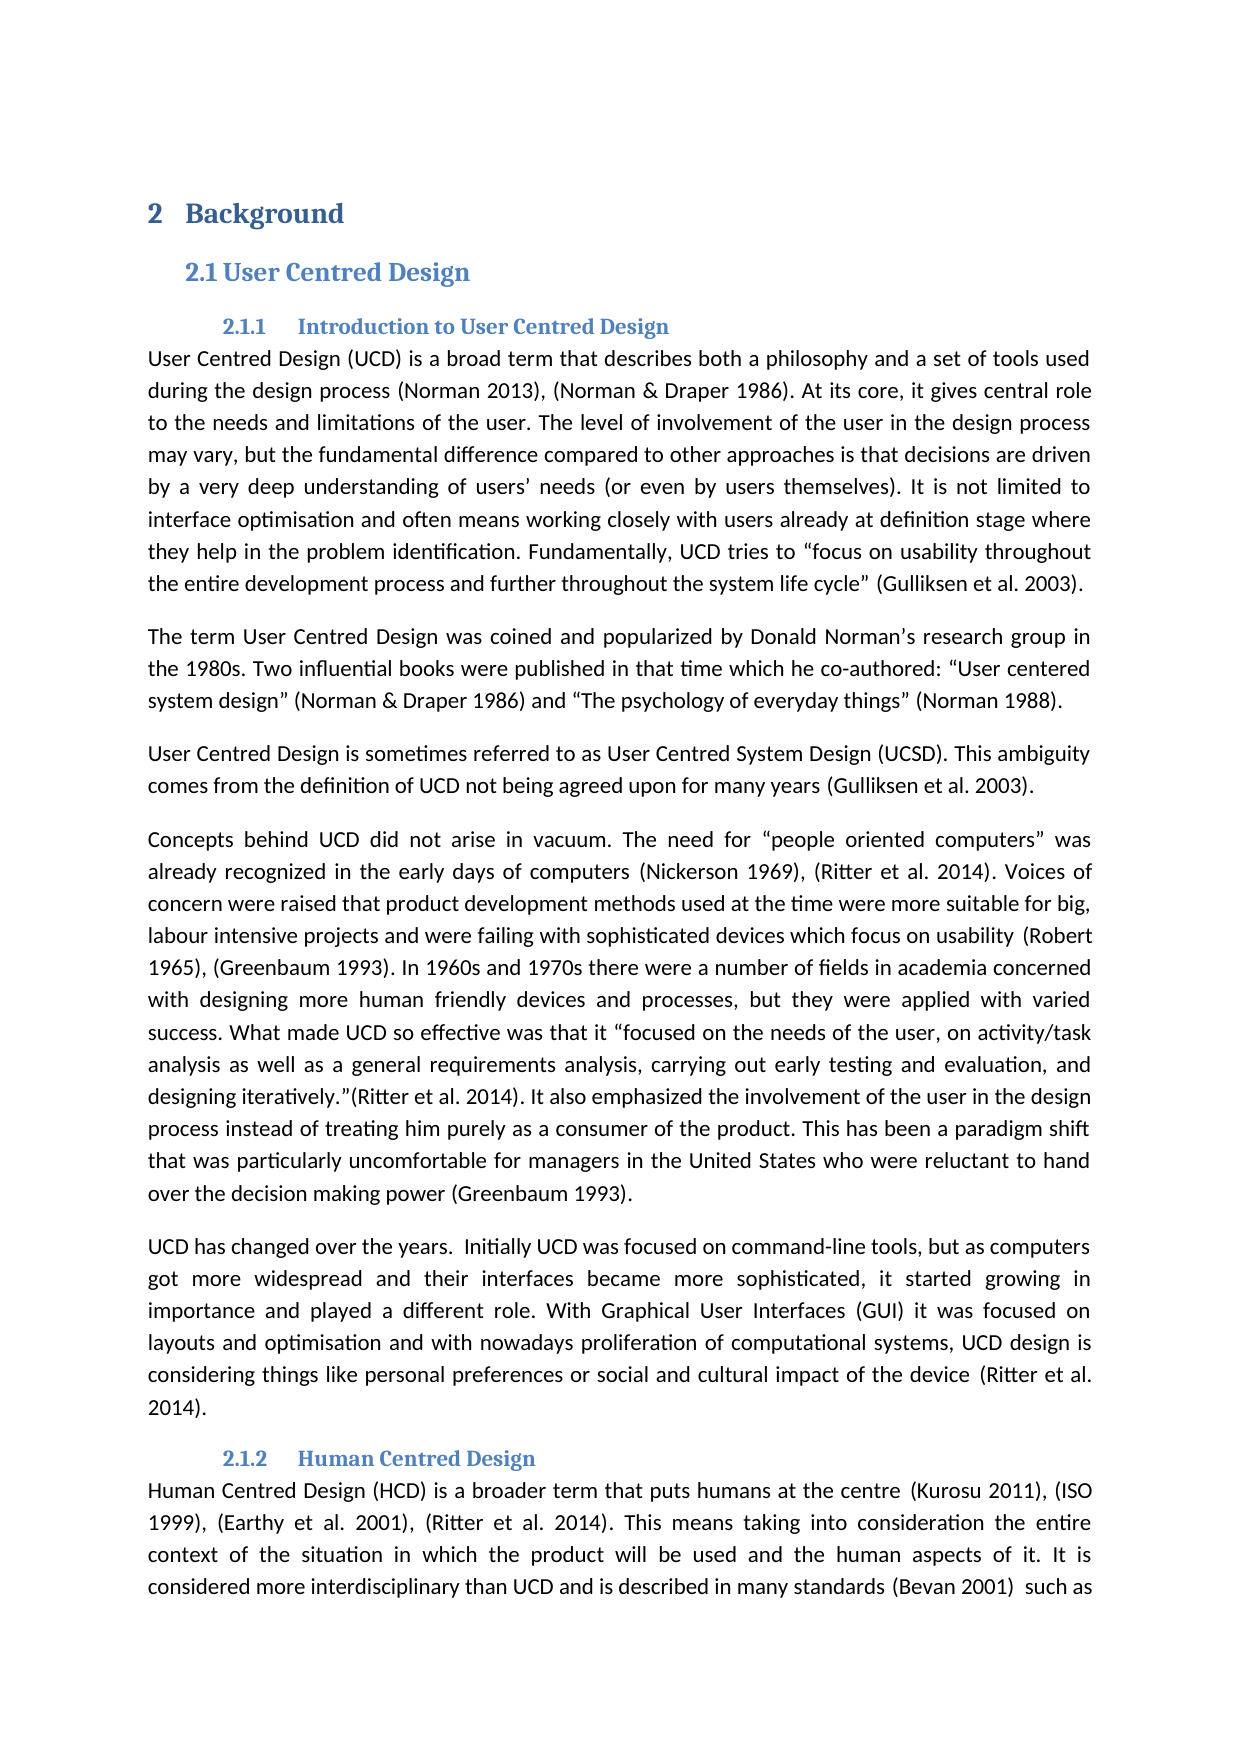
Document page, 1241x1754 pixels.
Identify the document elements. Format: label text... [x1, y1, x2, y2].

text Concepts behind UCD did not arise in vacuum. The need for “people oriented computers” was already recognized in the early days of computers (Nickerson 1969), (Ritter et al. 2014). Voices of concern were raised that product development methods used at the time were more suitable for big, labour intensive projects and were failing with sophisticated devices which focus on usability (Robert 1965), (Greenbaum 1993). In 1960s and 1970s there were a number of fields in academia concerned with designing more human friendly devices and processes, but they were applied with varied success. What made UCD so effective was that it “focused on the needs of the user, on activity/task analysis as well as a general requirements analysis, carrying out early testing and evaluation, and designing iteratively.”(Ritter et al. 2014). It also emphasized the involvement of the user in the design process instead of treating him purely as a consumer of the product. This has been a paradigm shift that was particularly uncomfortable for managers in the United States who were reluctant to hand over the decision making power (Greenbaum 1993). [148, 825, 1093, 1207]
text The term User Centred Design was coined and popularized by Donald Norman’s research group in the 1980s. Two influential books were published in that time which he co-authored: “User centered system design” (Norman & Draper 1986) and “The psychology of everyday things” (Norman 1988). [148, 622, 1093, 714]
subtitle Introduction to User Centred Design [223, 313, 1093, 340]
subtitle Human Centred Design [223, 1446, 1093, 1472]
text User Centred Design is sometimes referred to as User Centred System Design (UCSD). This ambiguity comes from the definition of UCD not being agreed upon for many years (Gulliksen et al. 2003). [148, 739, 1093, 800]
subtitle User Centred Design [185, 257, 1093, 288]
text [148, 1476, 1093, 1601]
text User Centred Design (UCD) is a broad term that describes both a philosophy and a set of tools used during the design process (Norman 2013), (Norman & Draper 1986). At its core, it gives central role to the needs and limitations of the user. The level of involvement of the user in the design process may vary, but the fundamental difference compared to other approaches is that decisions are driven by a very deep understanding of users’ needs (or even by users themselves). It is not limited to interface optimisation and often means working closely with users already at definition stage where they help in the problem identification. Fundamentally, UCD tries to “focus on usability throughout the entire development process and further throughout the system life cycle” (Gulliksen et al. 2003). [148, 344, 1093, 597]
text UCD has changed over the years. Initially UCD was focused on command-line tools, but as computers got more widespread and their interfaces became more sophisticated, it started growing in importance and played a different role. With Graphical User Interfaces (GUI) it was focused on layouts and optimisation and with nowadays proliferation of computational systems, UCD design is considering things like personal preferences or social and cultural impact of the device (Ritter et al. 2014). [148, 1232, 1093, 1421]
subtitle Background [148, 198, 1093, 231]
